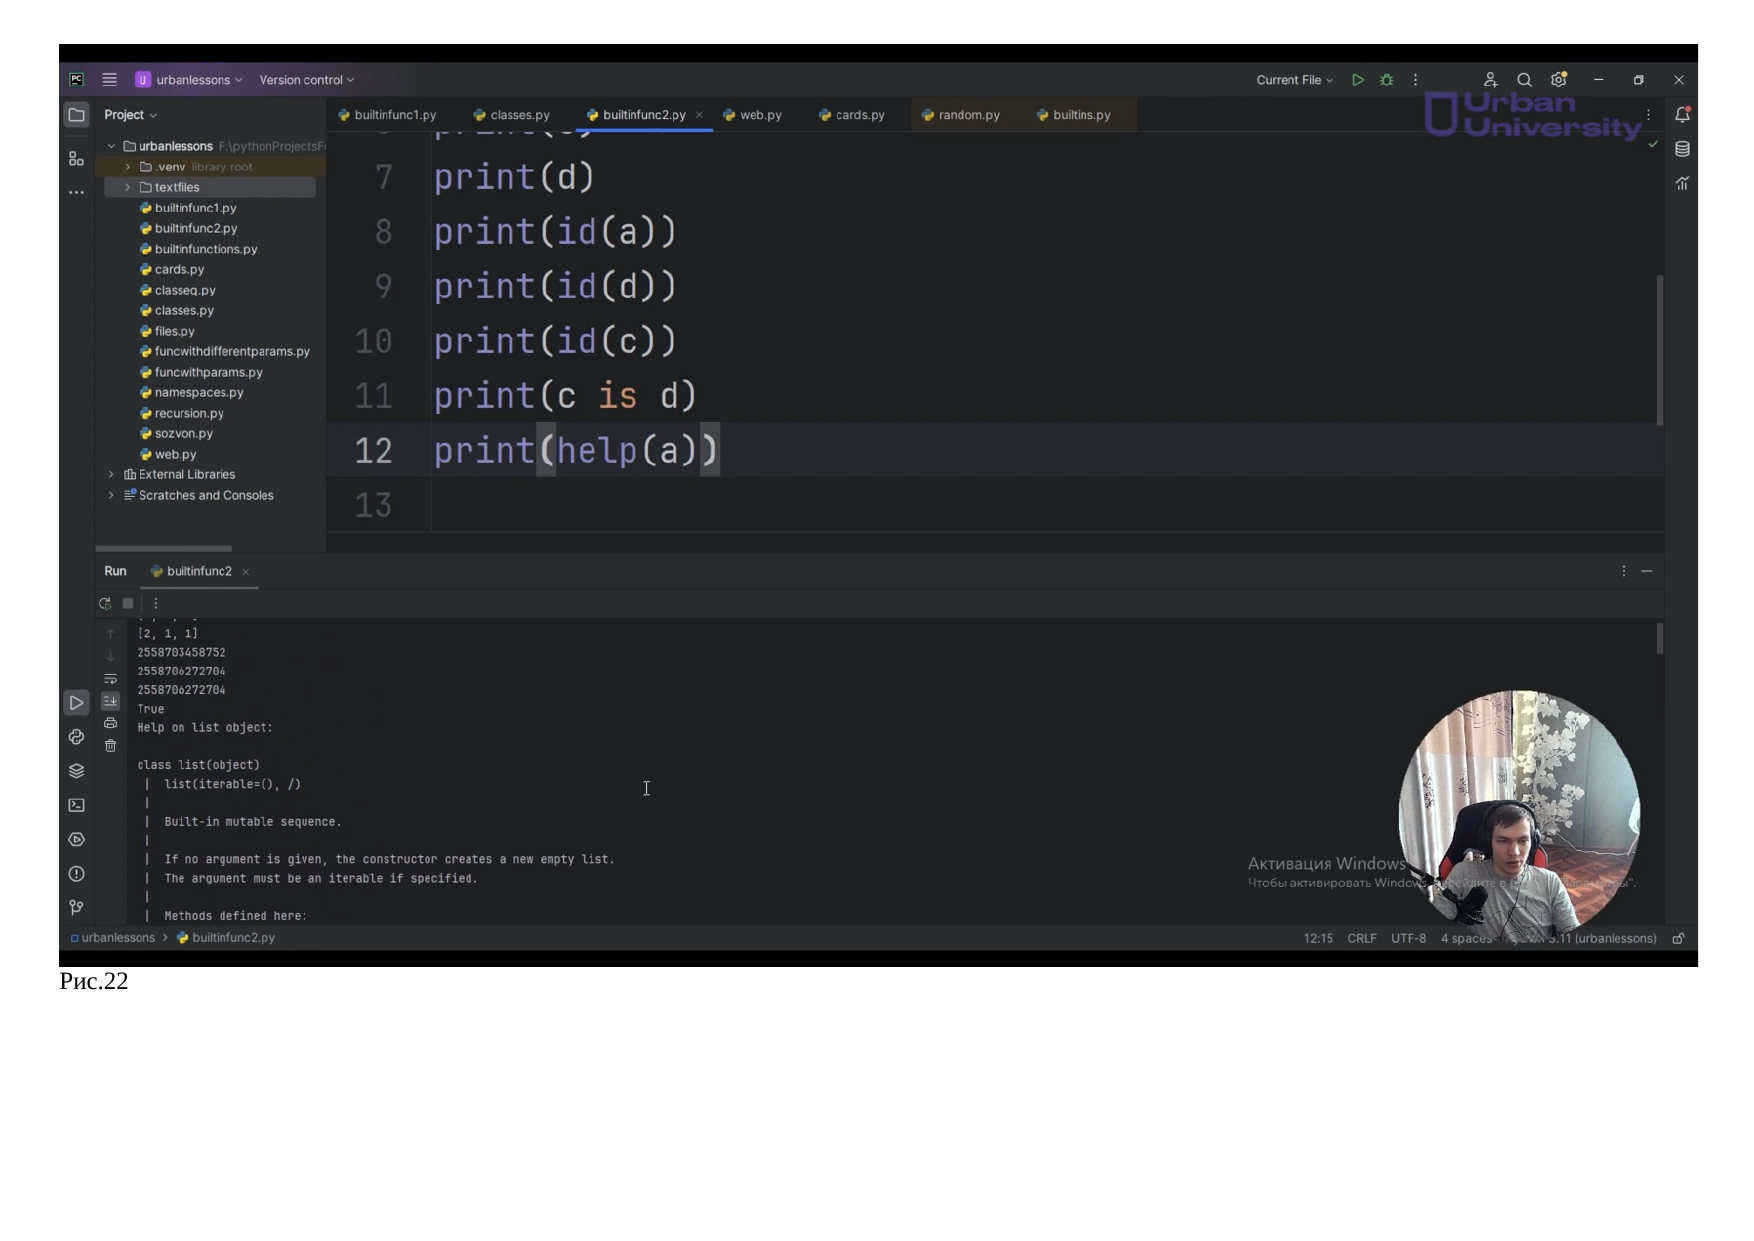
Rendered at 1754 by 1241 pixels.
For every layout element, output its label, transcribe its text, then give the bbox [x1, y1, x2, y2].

picture [59, 44, 1699, 967]
text Рис.22 [59, 967, 1698, 995]
